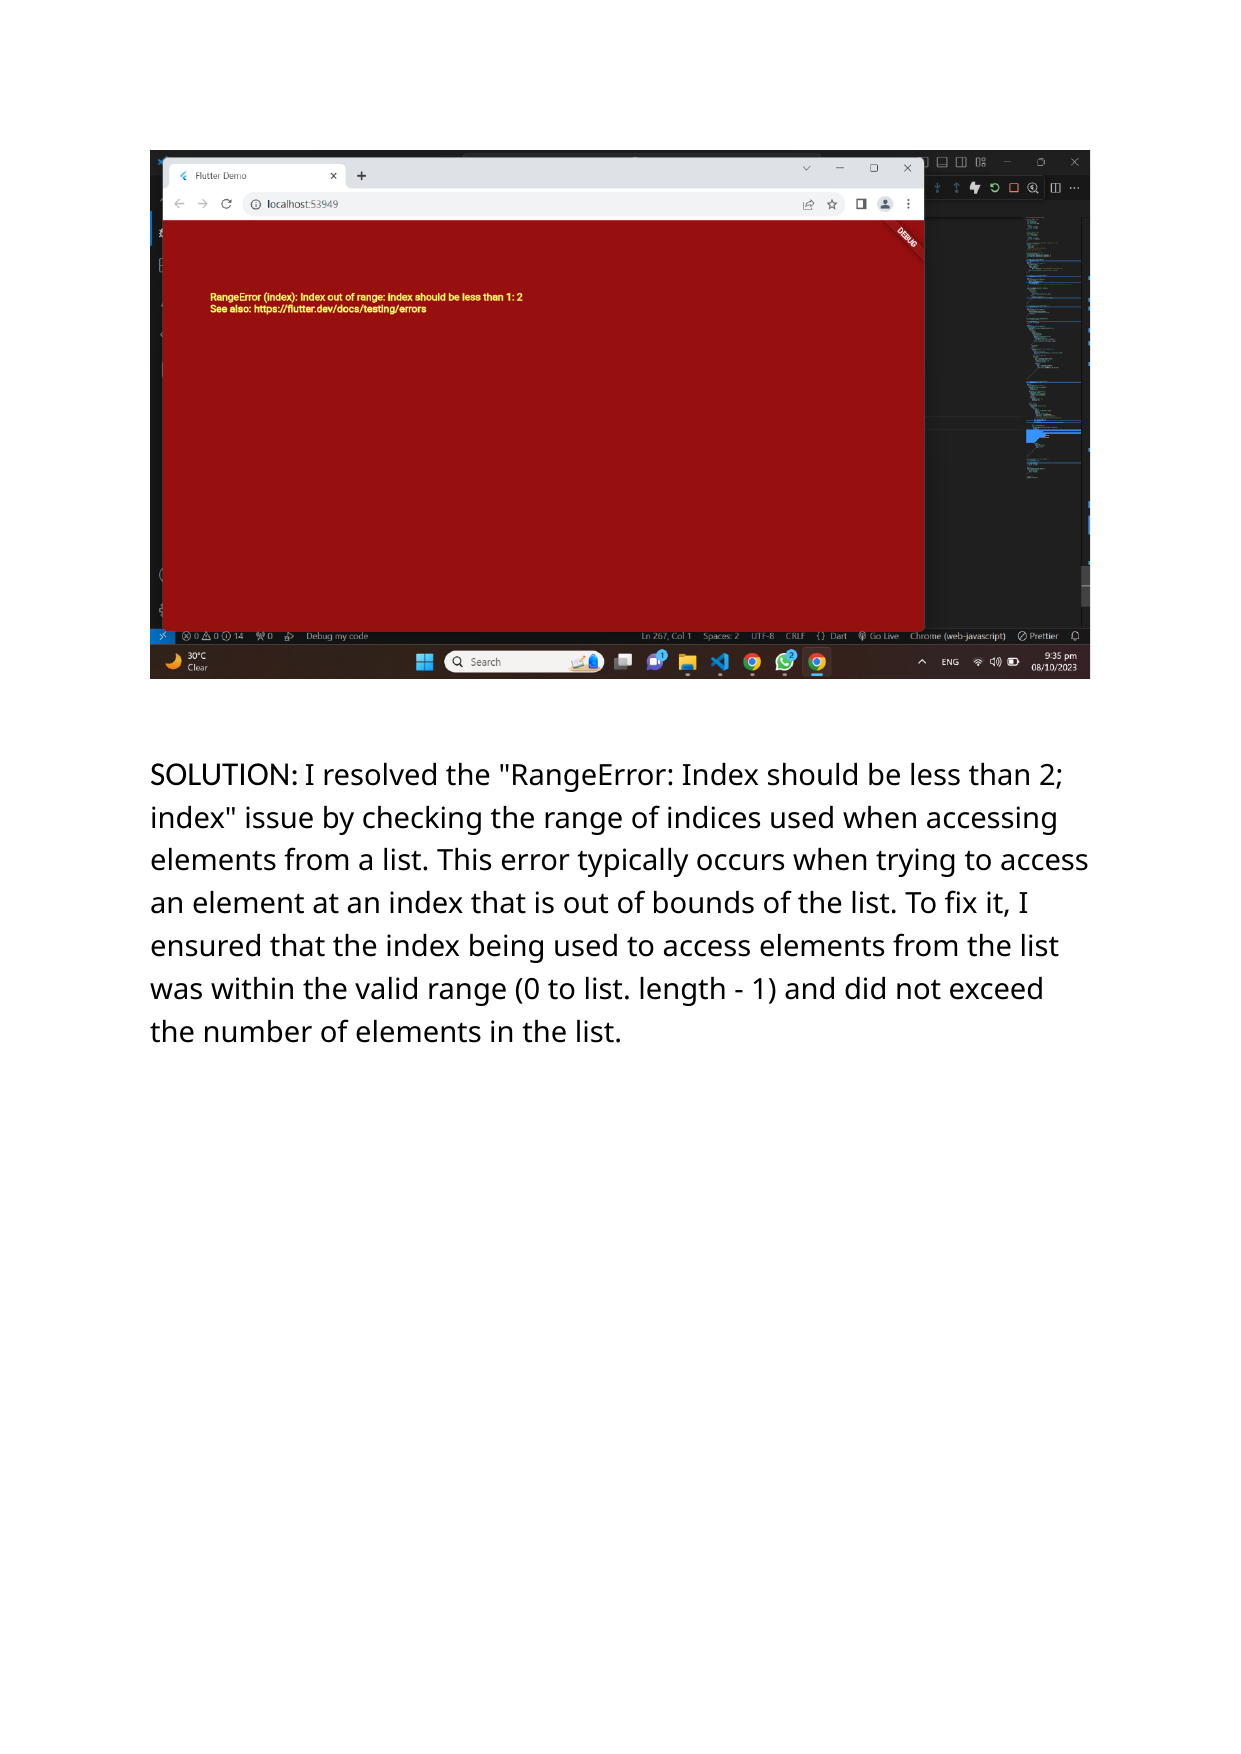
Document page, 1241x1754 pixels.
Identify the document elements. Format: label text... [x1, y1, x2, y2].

text SOLUTION: I resolved the "RangeError: Index should be less than 2; index" issue by checking the range of indices used when accessing elements from a list. This error typically occurs when trying to access an element at an index that is out of bounds of the list. To fix it, I ensured that the index being used to access elements from the list was within the valid range (0 to list. length - 1) and did not exceed the number of elements in the list. [150, 753, 1090, 1051]
picture [150, 150, 1091, 679]
